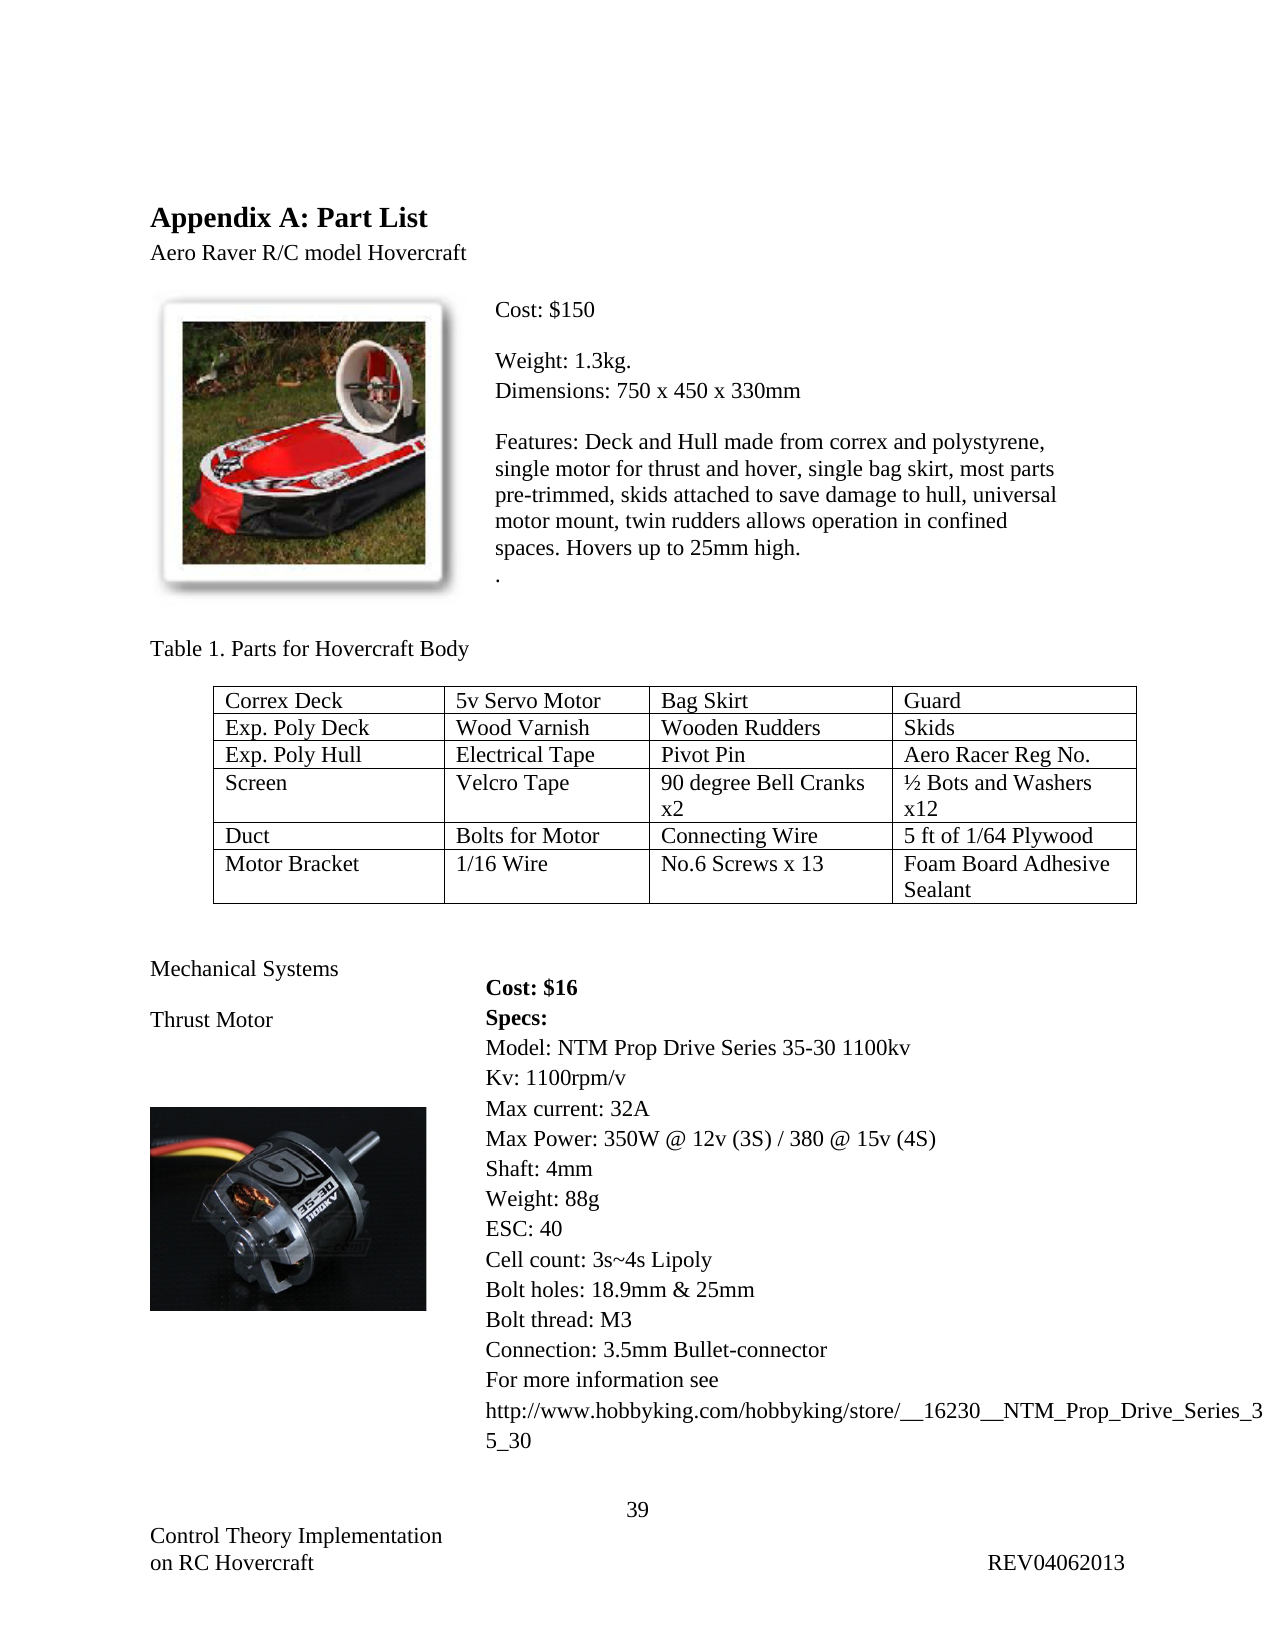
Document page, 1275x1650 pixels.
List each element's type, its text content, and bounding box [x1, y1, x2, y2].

table_header Bag Skirt [650, 687, 892, 713]
text Aero Raver R/C model Hovercraft [150, 238, 1125, 265]
table_cell Electrical Tape [445, 741, 649, 768]
table_cell 5 ft of 1/64 Plywood [893, 823, 1136, 849]
table_cell Duct [214, 823, 444, 849]
text Table 1. Parts for Hovercraft Body [150, 634, 1125, 661]
table_cell Screen [214, 769, 444, 822]
subtitle Appendix A: Part List [150, 200, 1125, 233]
table_cell Exp. Poly Deck [214, 714, 444, 740]
table_cell No.6 Screws x 13 [650, 850, 892, 903]
table_cell Exp. Poly Hull [214, 741, 444, 768]
table_cell 90 degree Bell Cranks x2 [650, 769, 892, 822]
table_cell Skids [893, 714, 1136, 740]
table_header Correx Deck [214, 687, 444, 713]
table_cell Bolts for Motor [445, 823, 649, 849]
text Thrust Motor [150, 1006, 470, 1032]
picture [150, 1107, 427, 1311]
table_header 5v Servo Motor [445, 687, 649, 713]
table_cell Pivot Pin [650, 741, 892, 768]
table_cell Velcro Tape [445, 769, 649, 822]
table_cell Wooden Rudders [650, 714, 892, 740]
table_cell Foam Board Adhesive Sealant [893, 850, 1136, 903]
table_cell 1/16 Wire [445, 850, 649, 903]
text Mechanical Systems [150, 955, 1125, 981]
table_cell Motor Bracket [214, 850, 444, 903]
table_header Guard [893, 687, 1136, 713]
table_cell Aero Racer Reg No. [893, 741, 1136, 768]
table_cell Connecting Wire [650, 823, 892, 849]
table_cell Wood Varnish [445, 714, 649, 740]
table_cell ½ Bots and Washers x12 [893, 769, 1136, 822]
picture [150, 289, 471, 610]
